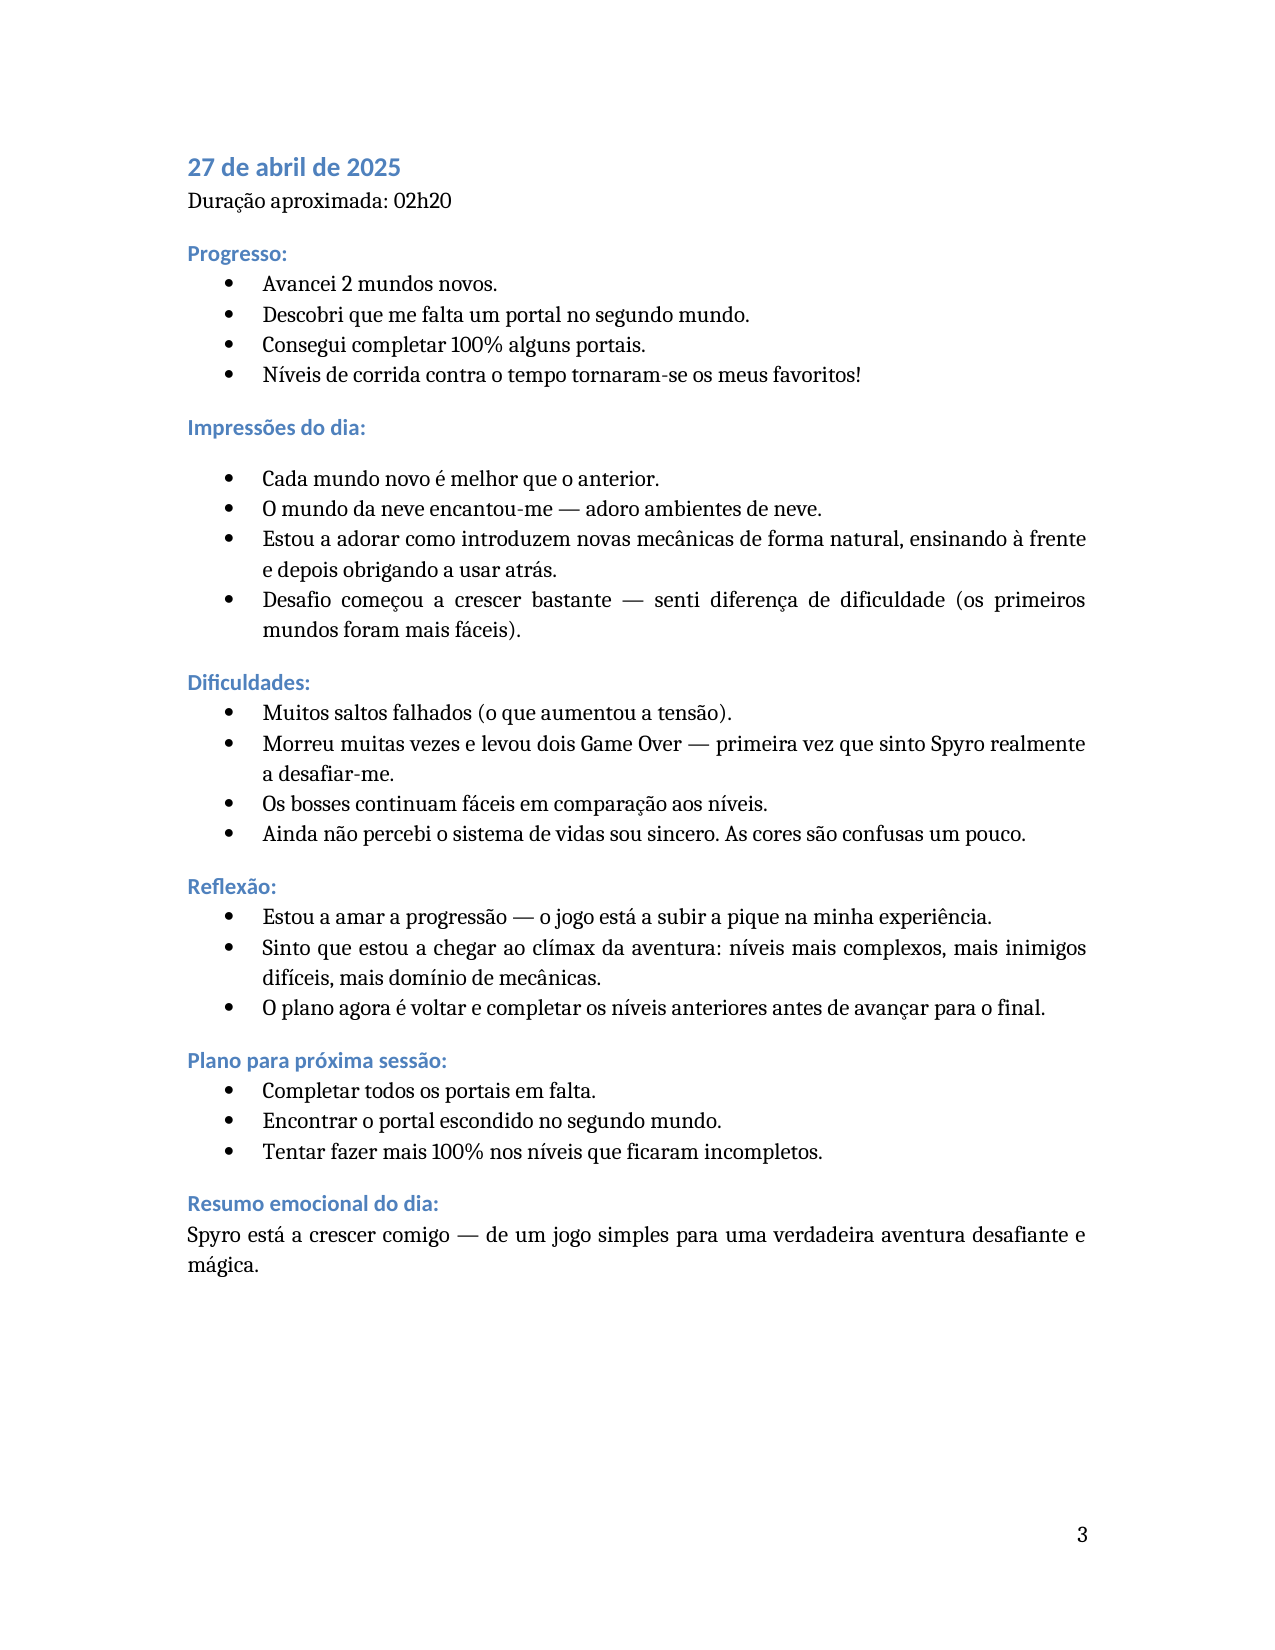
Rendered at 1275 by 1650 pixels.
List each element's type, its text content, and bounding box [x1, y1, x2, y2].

subtitle Progresso: [187, 239, 1087, 267]
list O plano agora é voltar e completar os níveis anteriores antes de avançar para o final. [225, 995, 1087, 1021]
text Duração aproximada: 02h20 [187, 188, 1087, 214]
list Sinto que estou a chegar ao clímax da aventura: níveis mais complexos, mais inimigos difíceis, mais domínio de mecânicas. [225, 934, 1087, 991]
list Morreu muitas vezes e levou dois Game Over — primeira vez que sinto Spyro realmente a desafiar-me. [225, 730, 1087, 787]
list O mundo da neve encantou-me — adoro ambientes de neve. [225, 496, 1087, 522]
list Estou a amar a progressão — o jogo está a subir a pique na minha experiência. [225, 904, 1087, 931]
text Impressões do dia: [187, 413, 1087, 441]
subtitle Plano para próxima sessão: [187, 1046, 1087, 1074]
subtitle Dificuldades: [187, 668, 1087, 696]
list Avancei 2 mundos novos. [225, 271, 1087, 297]
list Os bosses continuam fáceis em comparação aos níveis. [225, 791, 1087, 817]
text Spyro está a crescer comigo — de um jogo simples para uma verdadeira aventura desafiante e mágica. [187, 1222, 1087, 1278]
list Consegui completar 100% alguns portais. [225, 332, 1087, 358]
list Desafio começou a crescer bastante — senti diferença de dificuldade (os primeiros mundos foram mais fáceis). [225, 587, 1087, 643]
list Completar todos os portais em falta. [225, 1078, 1087, 1104]
list Encontrar o portal escondido no segundo mundo. [225, 1108, 1087, 1134]
subtitle Resumo emocional do dia: [187, 1189, 1087, 1217]
list Estou a adorar como introduzem novas mecânicas de forma natural, ensinando à frente e depois obrigando a usar atrás. [225, 526, 1087, 583]
subtitle 27 de abril de 2025 [187, 150, 1087, 183]
list Descobri que me falta um portal no segundo mundo. [225, 301, 1087, 328]
subtitle Reflexão: [187, 872, 1087, 900]
list Cada mundo novo é melhor que o anterior. [225, 466, 1087, 492]
list Muitos saltos falhados (o que aumentou a tensão). [225, 700, 1087, 726]
list Tentar fazer mais 100% nos níveis que ficaram incompletos. [225, 1138, 1087, 1165]
list Ainda não percebi o sistema de vidas sou sincero. As cores são confusas um pouco. [225, 821, 1087, 847]
list Níveis de corrida contra o tempo tornaram-se os meus favoritos! [225, 362, 1087, 388]
